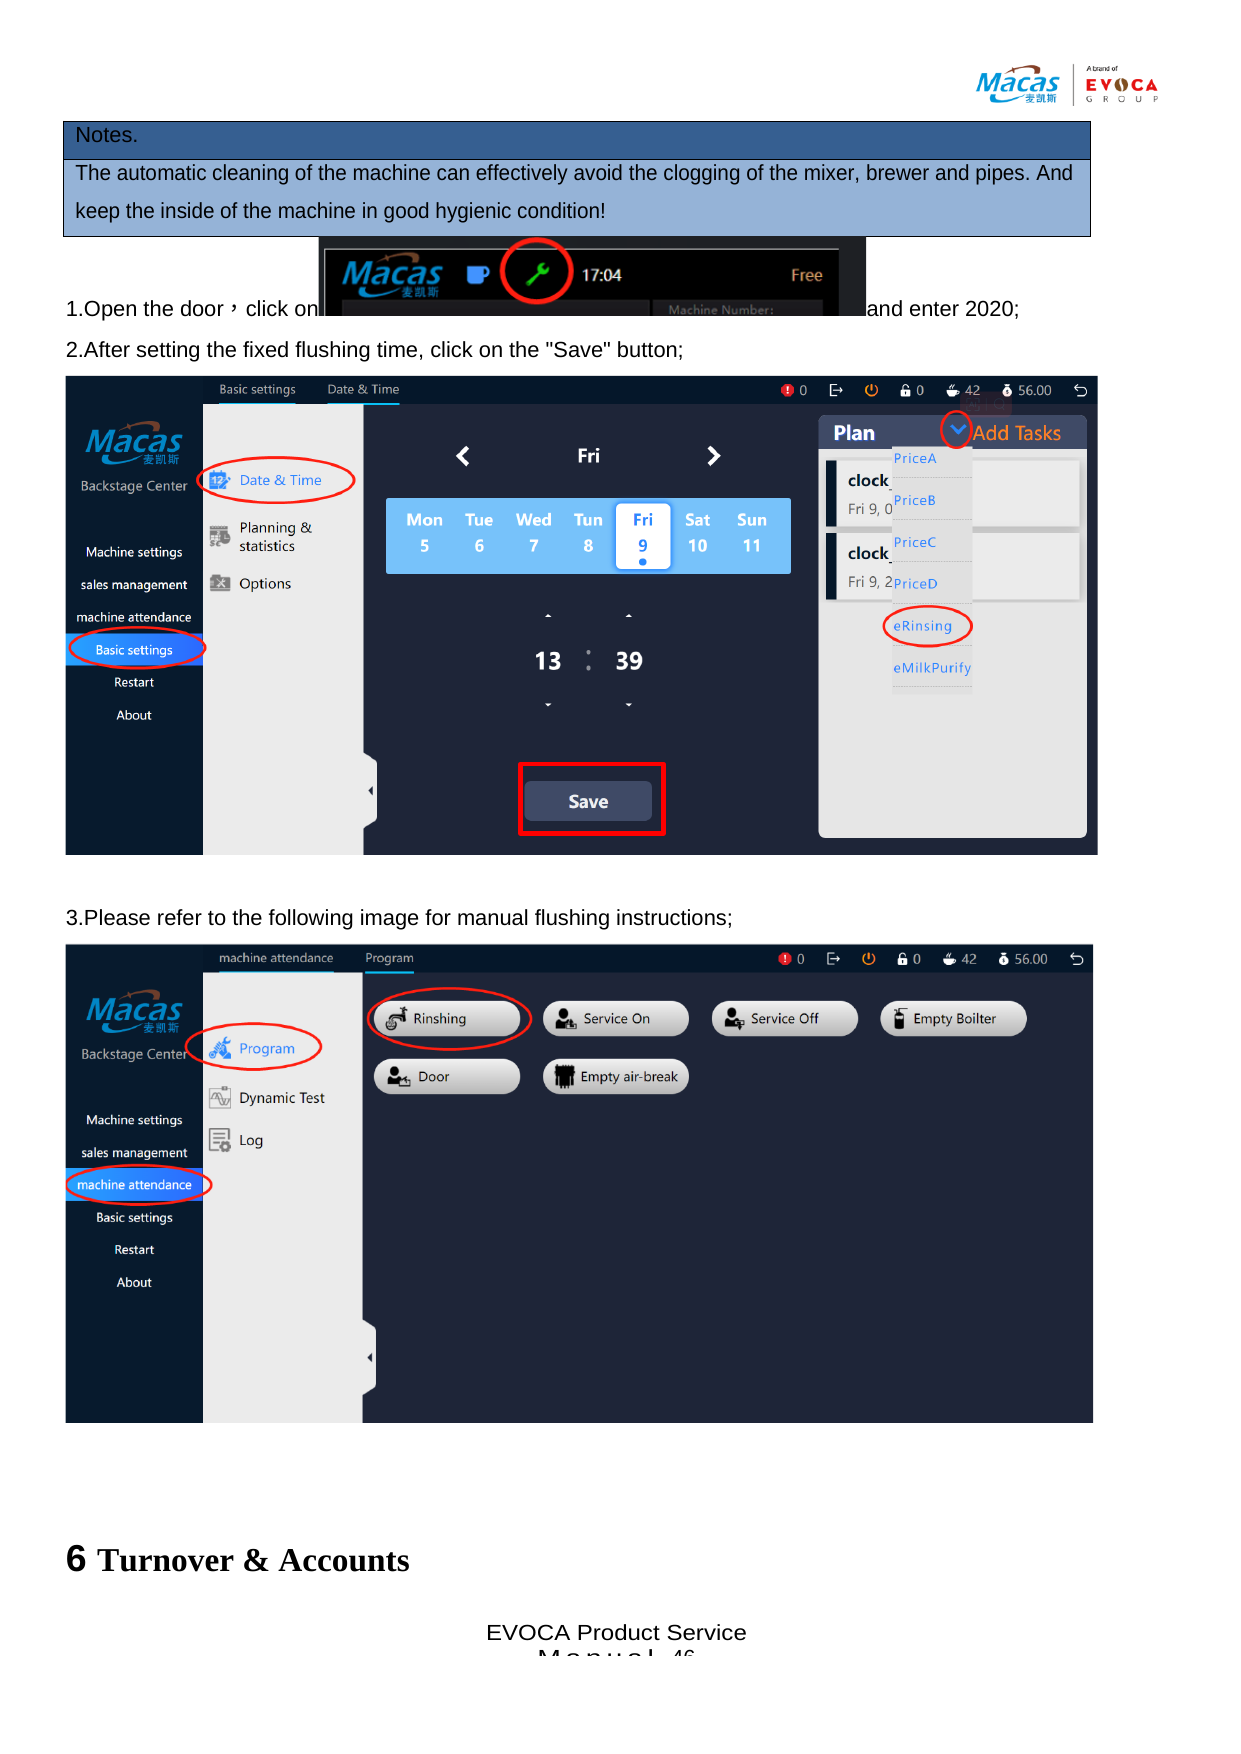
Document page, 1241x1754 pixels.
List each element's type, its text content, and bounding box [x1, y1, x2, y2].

subtitle 6 Turnover & Accounts [66, 1536, 1169, 1579]
text 2.After setting the fixed flushing time, click on the "Save" button; [66, 337, 1169, 362]
picture [318, 236, 867, 316]
picture [968, 44, 1169, 120]
table_cell The automatic cleaning of the machine can effectively avoid the clogging of the mixer, brewer and pipes. And keep the inside of the machine in good hygienic condition! [64, 160, 1090, 236]
table_header Notes. [64, 122, 1090, 159]
picture [65, 375, 1098, 855]
picture [65, 942, 1094, 1423]
